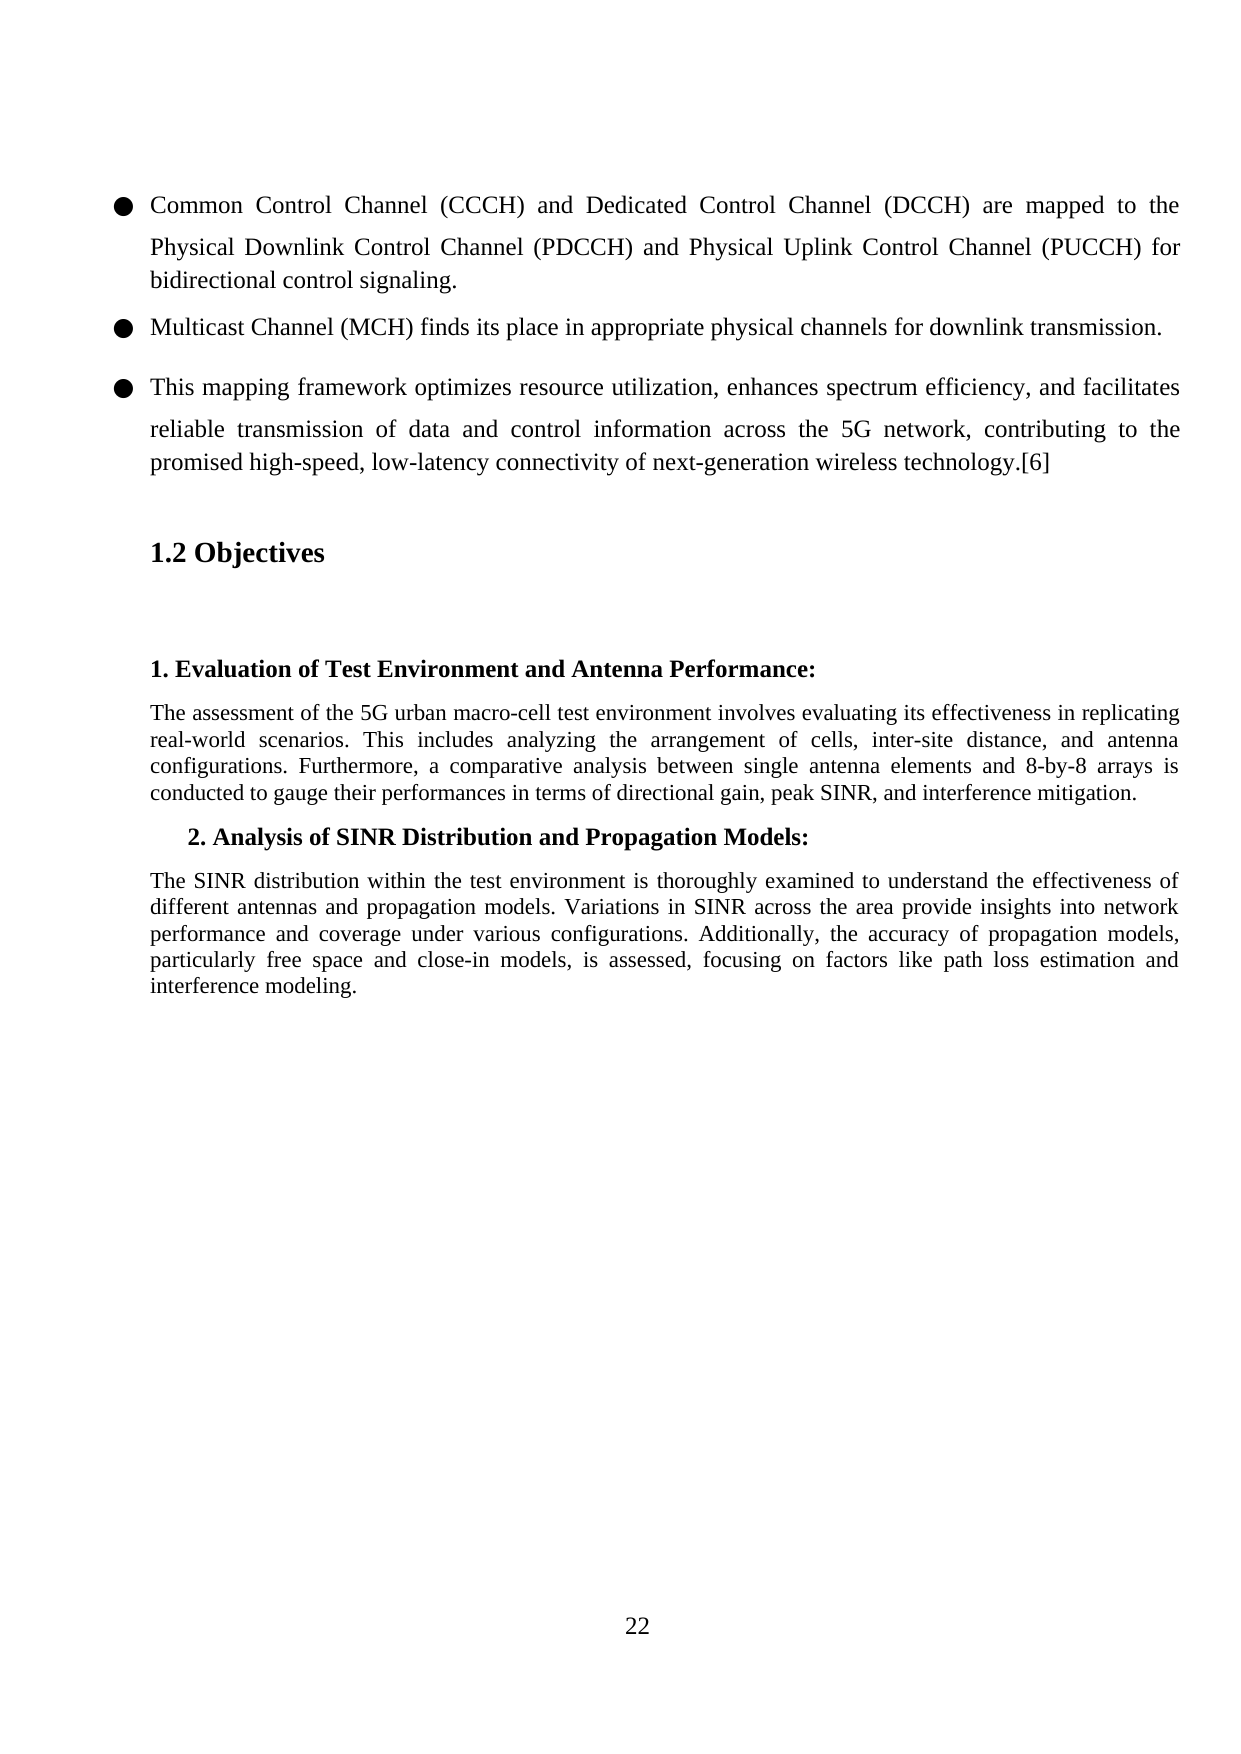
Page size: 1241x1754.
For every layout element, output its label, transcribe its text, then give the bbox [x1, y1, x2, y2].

text The SINR distribution within the test environment is thoroughly examined to understand the effectiveness of different antennas and propagation models. Variations in SINR across the area provide insights into network performance and coverage under various configurations. Additionally, the accuracy of propagation models, particularly free space and close-in models, is assessed, focusing on factors like path loss estimation and interference modeling. [150, 867, 1181, 999]
text 2. Analysis of SINR Distribution and Propagation Models: [150, 822, 1181, 850]
list Multicast Channel (MCH) finds its place in appropriate physical channels for downlink transmission. [112, 299, 1181, 350]
text The assessment of the 5G urban macro-cell test environment involves evaluating its effectiveness in replicating real-world scenarios. This includes analyzing the arrangement of cells, inter-site distance, and antenna configurations. Furthermore, a comparative analysis between single antenna elements and 8-by-8 arrays is conducted to gauge their performances in terms of directional gain, peak SINR, and interference mitigation. [150, 699, 1181, 805]
text 1. Evaluation of Test Environment and Antenna Performance: [150, 654, 1181, 683]
list Common Control Channel (CCCH) and Dedicated Control Channel (DCCH) are mapped to the Physical Downlink Control Channel (PDCCH) and Physical Uplink Control Channel (PUCCH) for bidirectional control signaling. [112, 176, 1181, 294]
text 1.2 Objectives [150, 535, 1181, 568]
list This mapping framework optimizes resource utilization, enhances spectrum efficiency, and facilitates reliable transmission of data and control information across the 5G network, contributing to the promised high-speed, low-latency connectivity of next-generation wireless technology.[6] [112, 358, 1181, 476]
